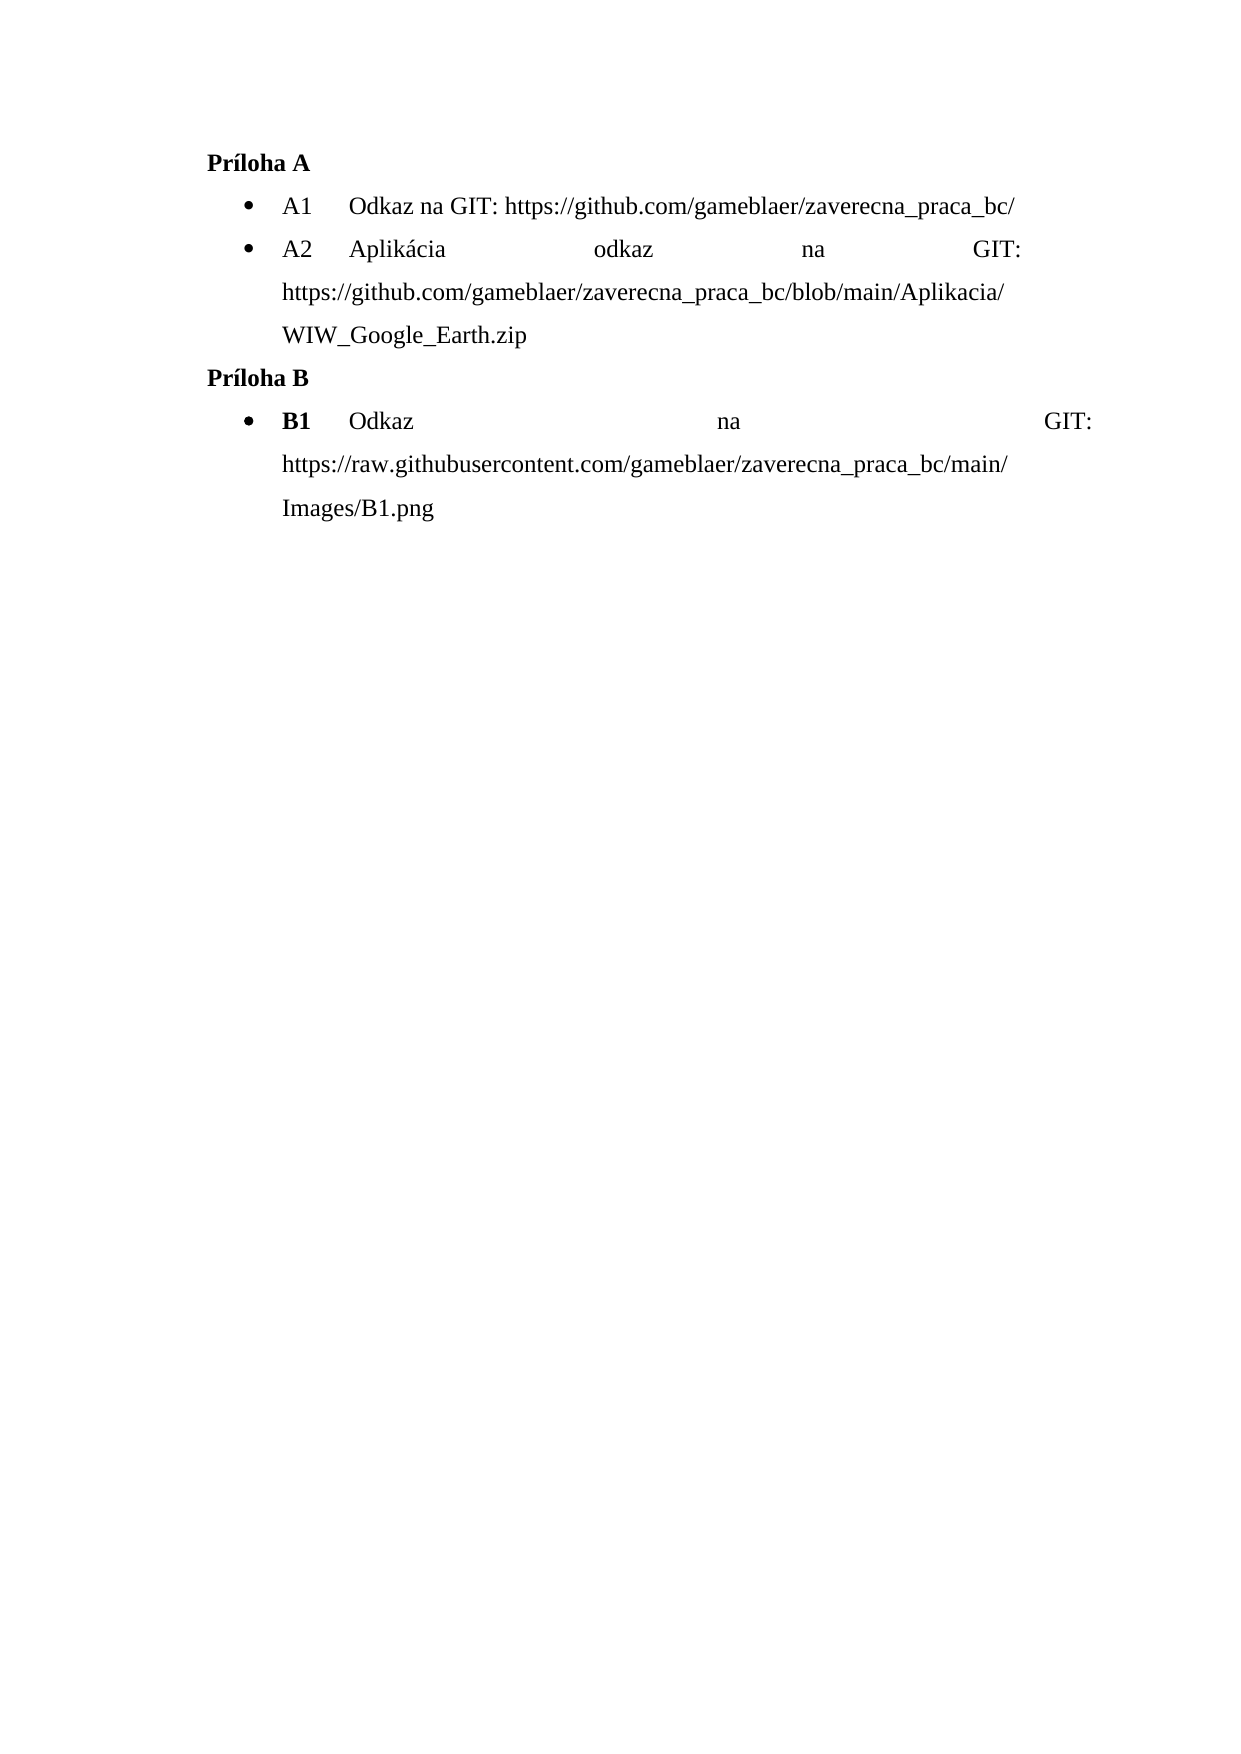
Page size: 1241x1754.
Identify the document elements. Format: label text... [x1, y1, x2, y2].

text Príloha A [207, 148, 1092, 176]
list A1 Odkaz na GIT: https://github.com/gameblaer/zaverecna_praca_bc/ [244, 191, 1022, 219]
list A2 Aplikácia odkaz na GIT: https://github.com/gameblaer/zaverecna_praca_bc/blob/main/Aplikacia/WIW_Google_Earth.zip [244, 234, 1022, 349]
text Príloha B [207, 363, 1092, 392]
list B1 Odkaz na GIT: https://raw.githubusercontent.com/gameblaer/zaverecna_praca_bc/main/Images/B1.png [244, 406, 1092, 521]
